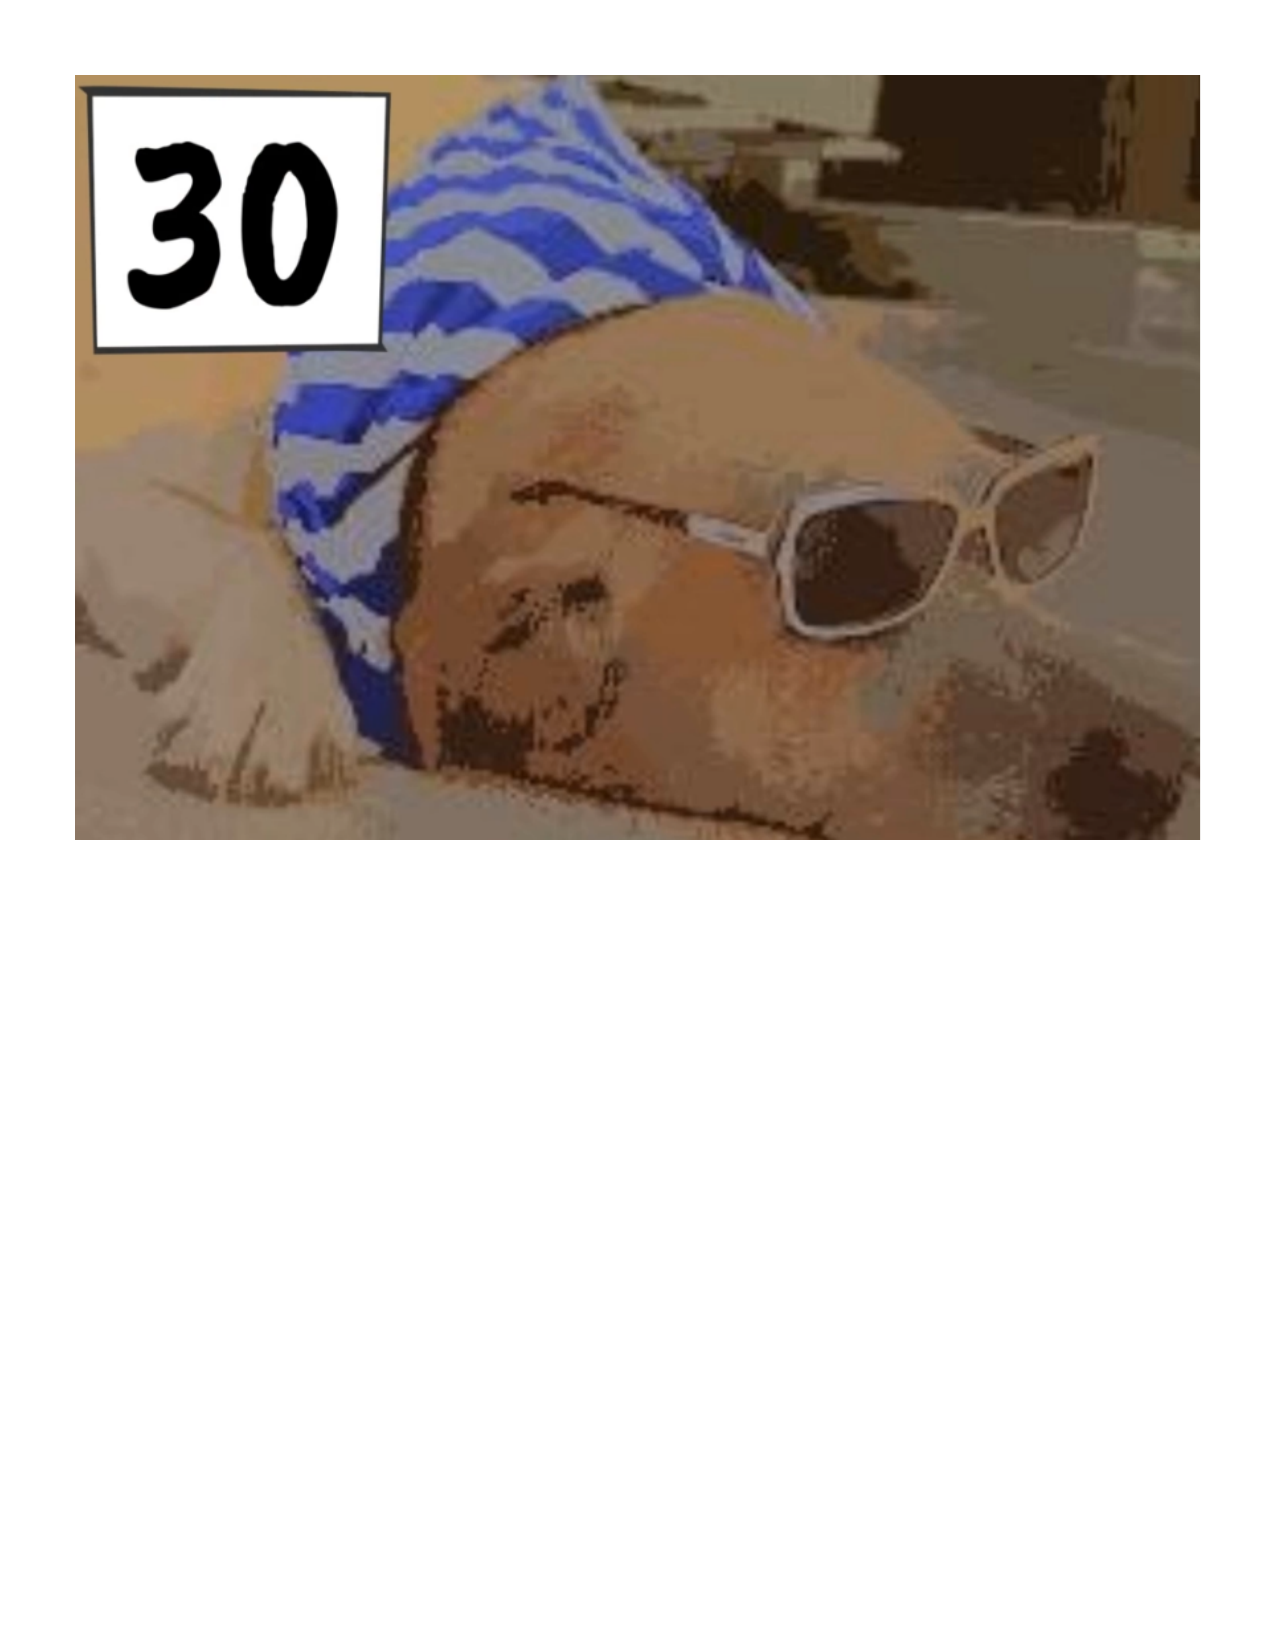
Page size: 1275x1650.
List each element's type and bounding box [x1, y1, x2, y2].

picture [75, 75, 1200, 840]
